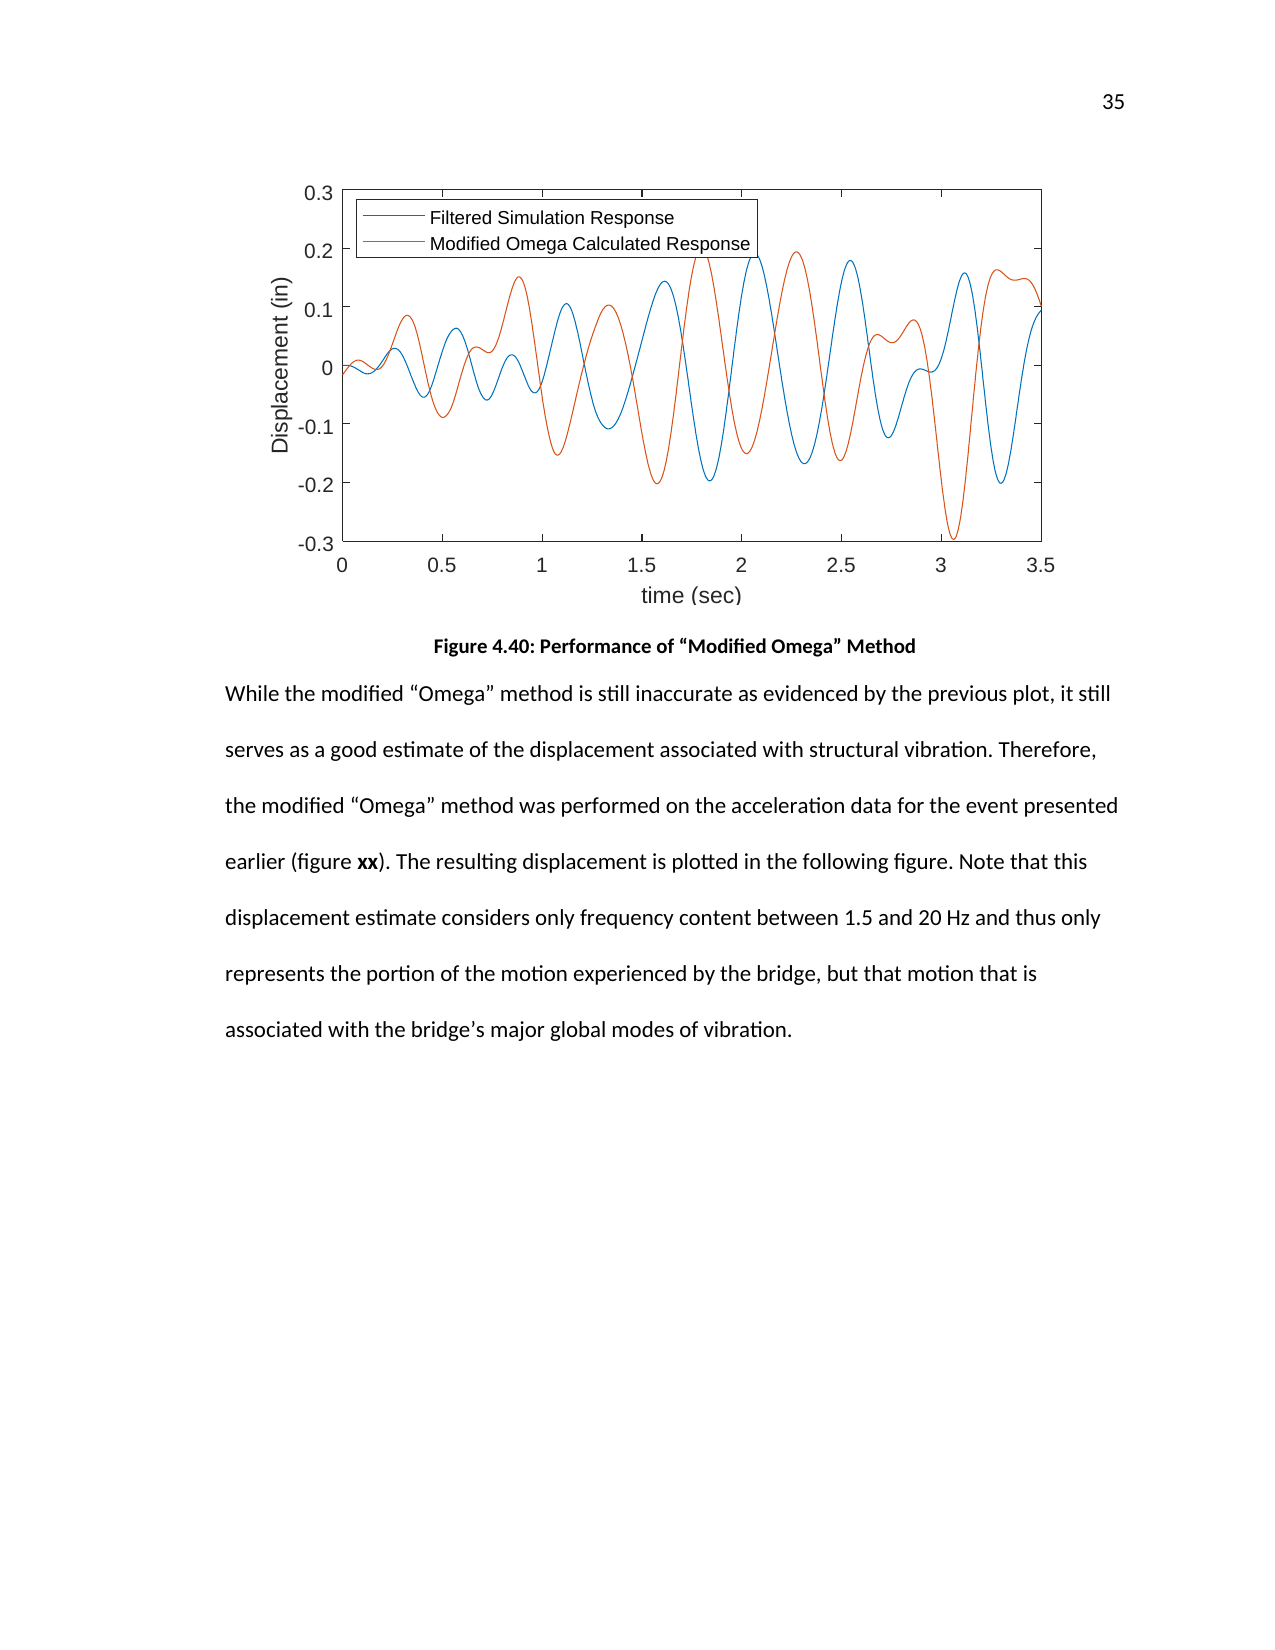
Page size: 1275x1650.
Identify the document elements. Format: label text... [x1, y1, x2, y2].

text While the modified “Omega” method is still inaccurate as evidenced by the previous plot, it still serves as a good estimate of the displacement associated with structural vibration. Therefore, the modified “Omega” method was performed on the acceleration data for the event presented earlier (figure xx). The resulting displacement is plotted in the following figure. Note that this displacement estimate considers only frequency content between 1.5 and 20 Hz and thus only represents the portion of the motion experienced by the bridge, but that motion that is associated with the bridge’s major global modes of vibration. [225, 679, 1125, 1043]
